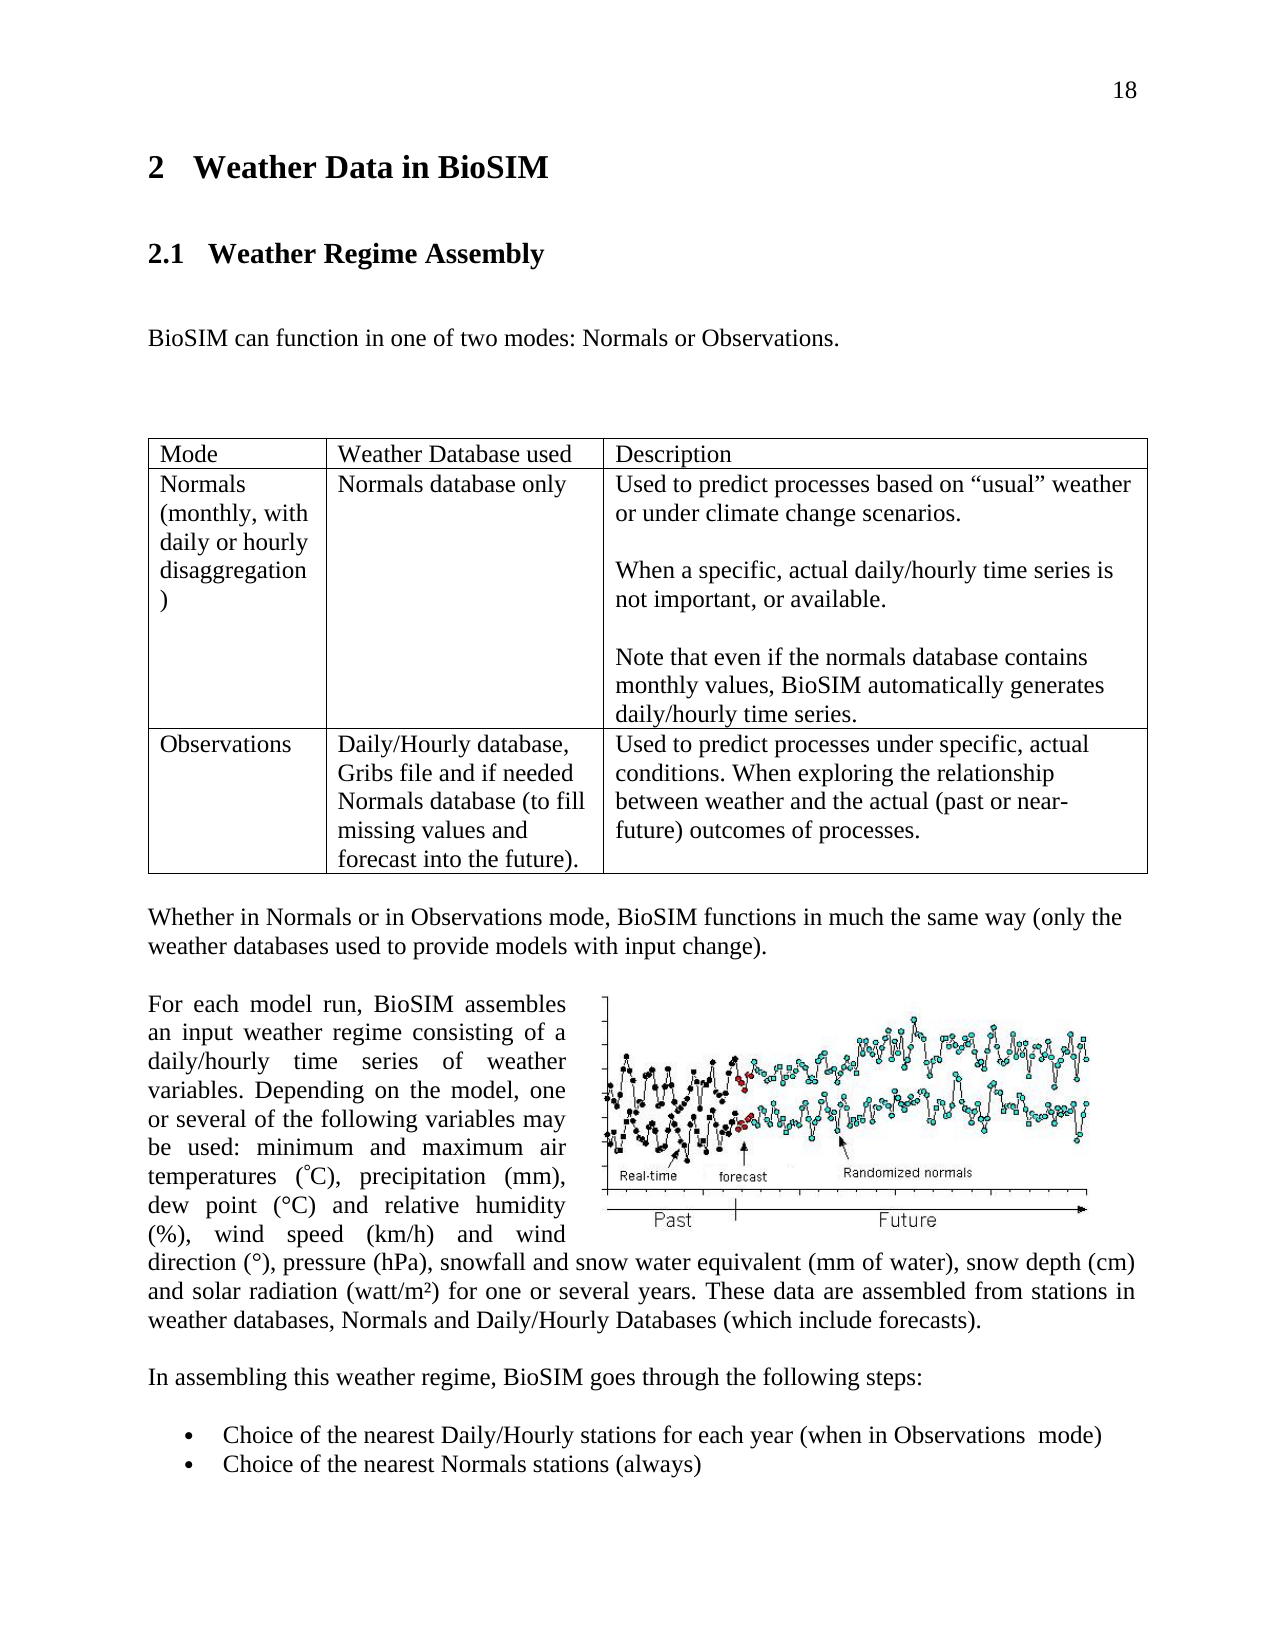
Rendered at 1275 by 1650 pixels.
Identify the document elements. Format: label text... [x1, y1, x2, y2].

table_cell Normals (monthly, with daily or hourly disaggregation) [149, 469, 326, 728]
subtitle Weather Data in BioSIM [148, 148, 1137, 186]
list Choice of the nearest Normals stations (always) [185, 1449, 1137, 1477]
picture [585, 986, 1126, 1246]
text In assembling this weather regime, BioSIM goes through the following steps: [148, 1362, 1137, 1391]
table_cell Observations [149, 729, 326, 873]
table_cell Used to predict processes under specific, actual conditions. When exploring the relationship between weather and the actual (past or near-future) outcomes of processes. [604, 729, 1147, 873]
list Choice of the nearest Daily/Hourly stations for each year (when in Observations mode) [185, 1420, 1137, 1449]
table_cell Normals database only [327, 469, 603, 728]
table_cell Daily/Hourly database, Gribs file and if needed Normals database (to fill missing values and forecast into the future). [327, 729, 603, 873]
table_header Mode [149, 439, 326, 468]
subtitle Weather Regime Assembly [148, 236, 1137, 269]
table_header Description [604, 439, 1147, 468]
table_header Weather Database used [327, 439, 603, 468]
table_cell Used to predict processes based on “usual” weather or under climate change scenarios. When a specific, actual daily/hourly time series is not important, or available. Note that even if the normals database contains monthly values, BioSIM automatically generates daily/hourly time series. [604, 469, 1147, 728]
text BioSIM can function in one of two modes: Normals or Observations. [148, 323, 1137, 352]
text Whether in Normals or in Observations mode, BioSIM functions in much the same way (only the weather databases used to provide models with input change). [148, 902, 1137, 960]
